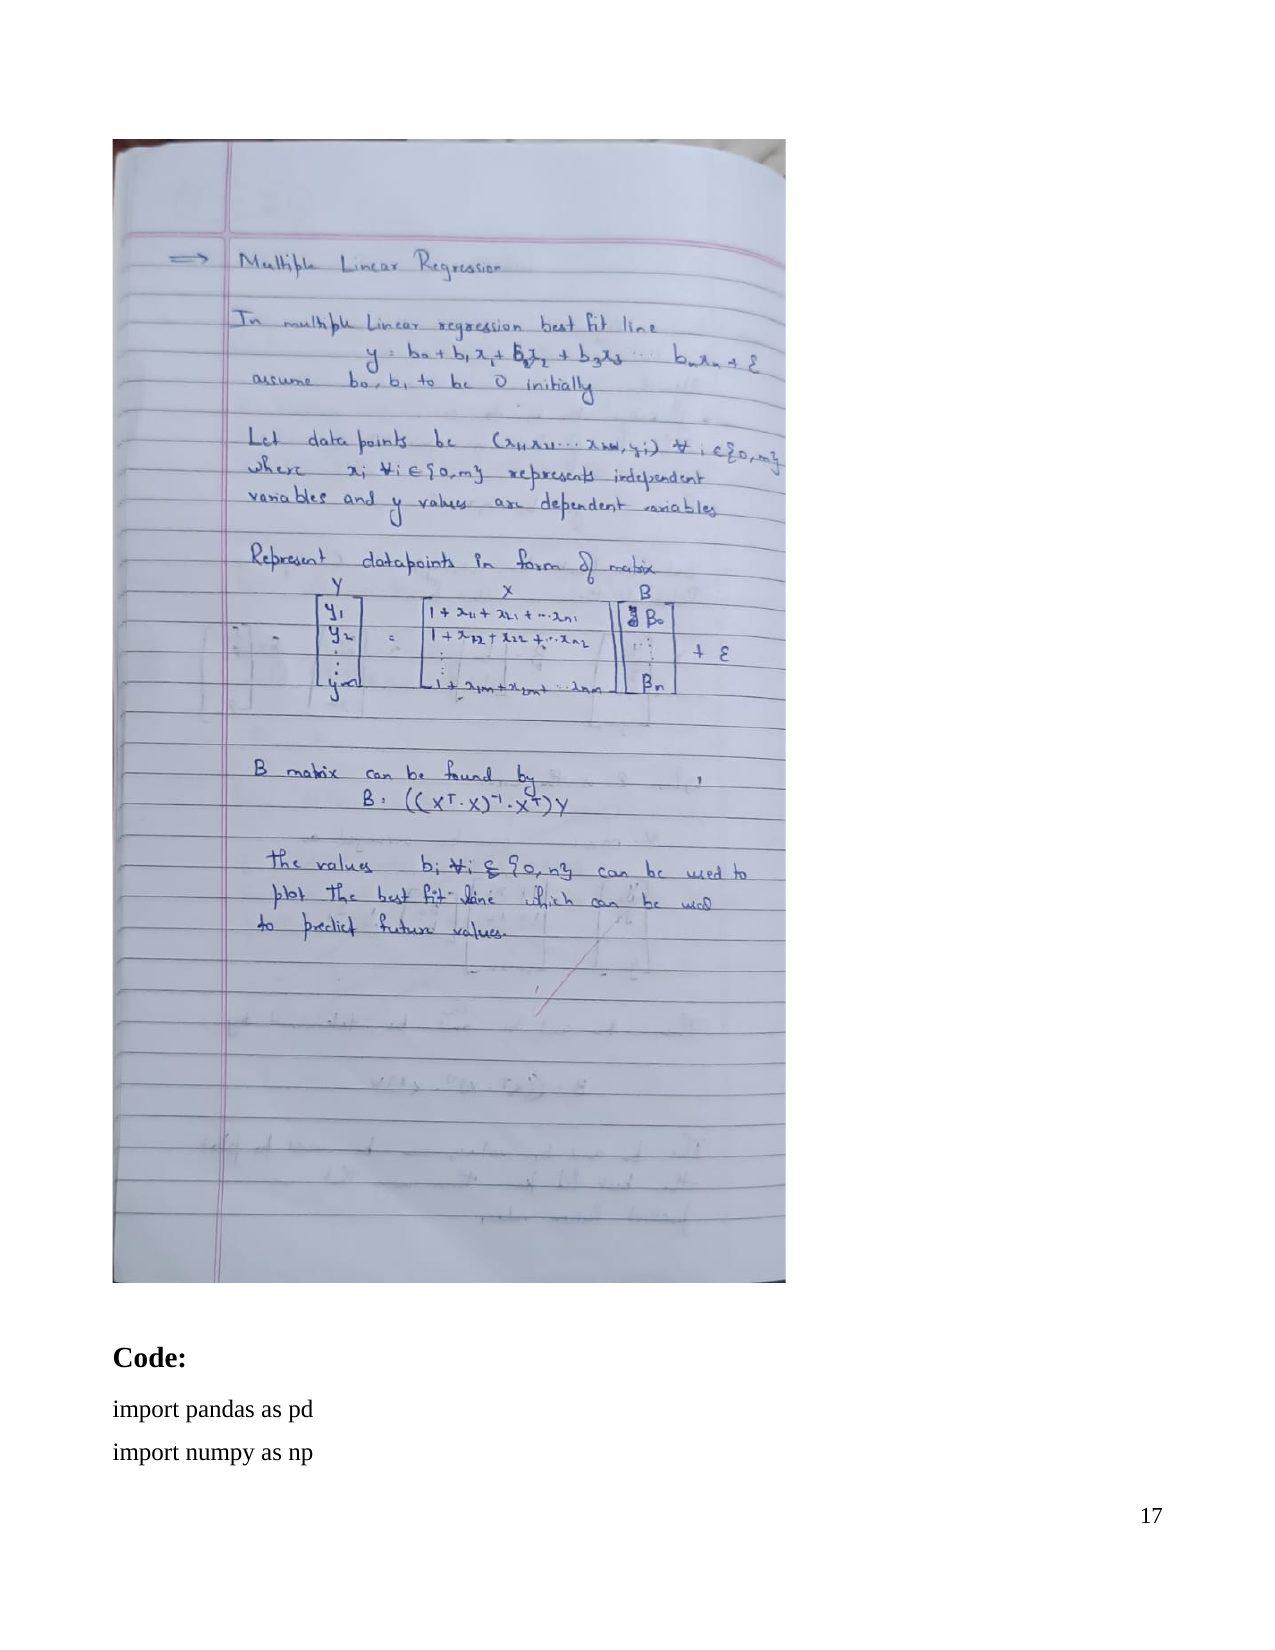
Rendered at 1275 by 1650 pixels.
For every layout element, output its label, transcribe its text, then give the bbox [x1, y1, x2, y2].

picture [112, 139, 786, 1283]
text import pandas as pd [112, 1394, 1162, 1423]
text Code: [112, 1340, 1162, 1373]
text import numpy as np [112, 1437, 1162, 1466]
